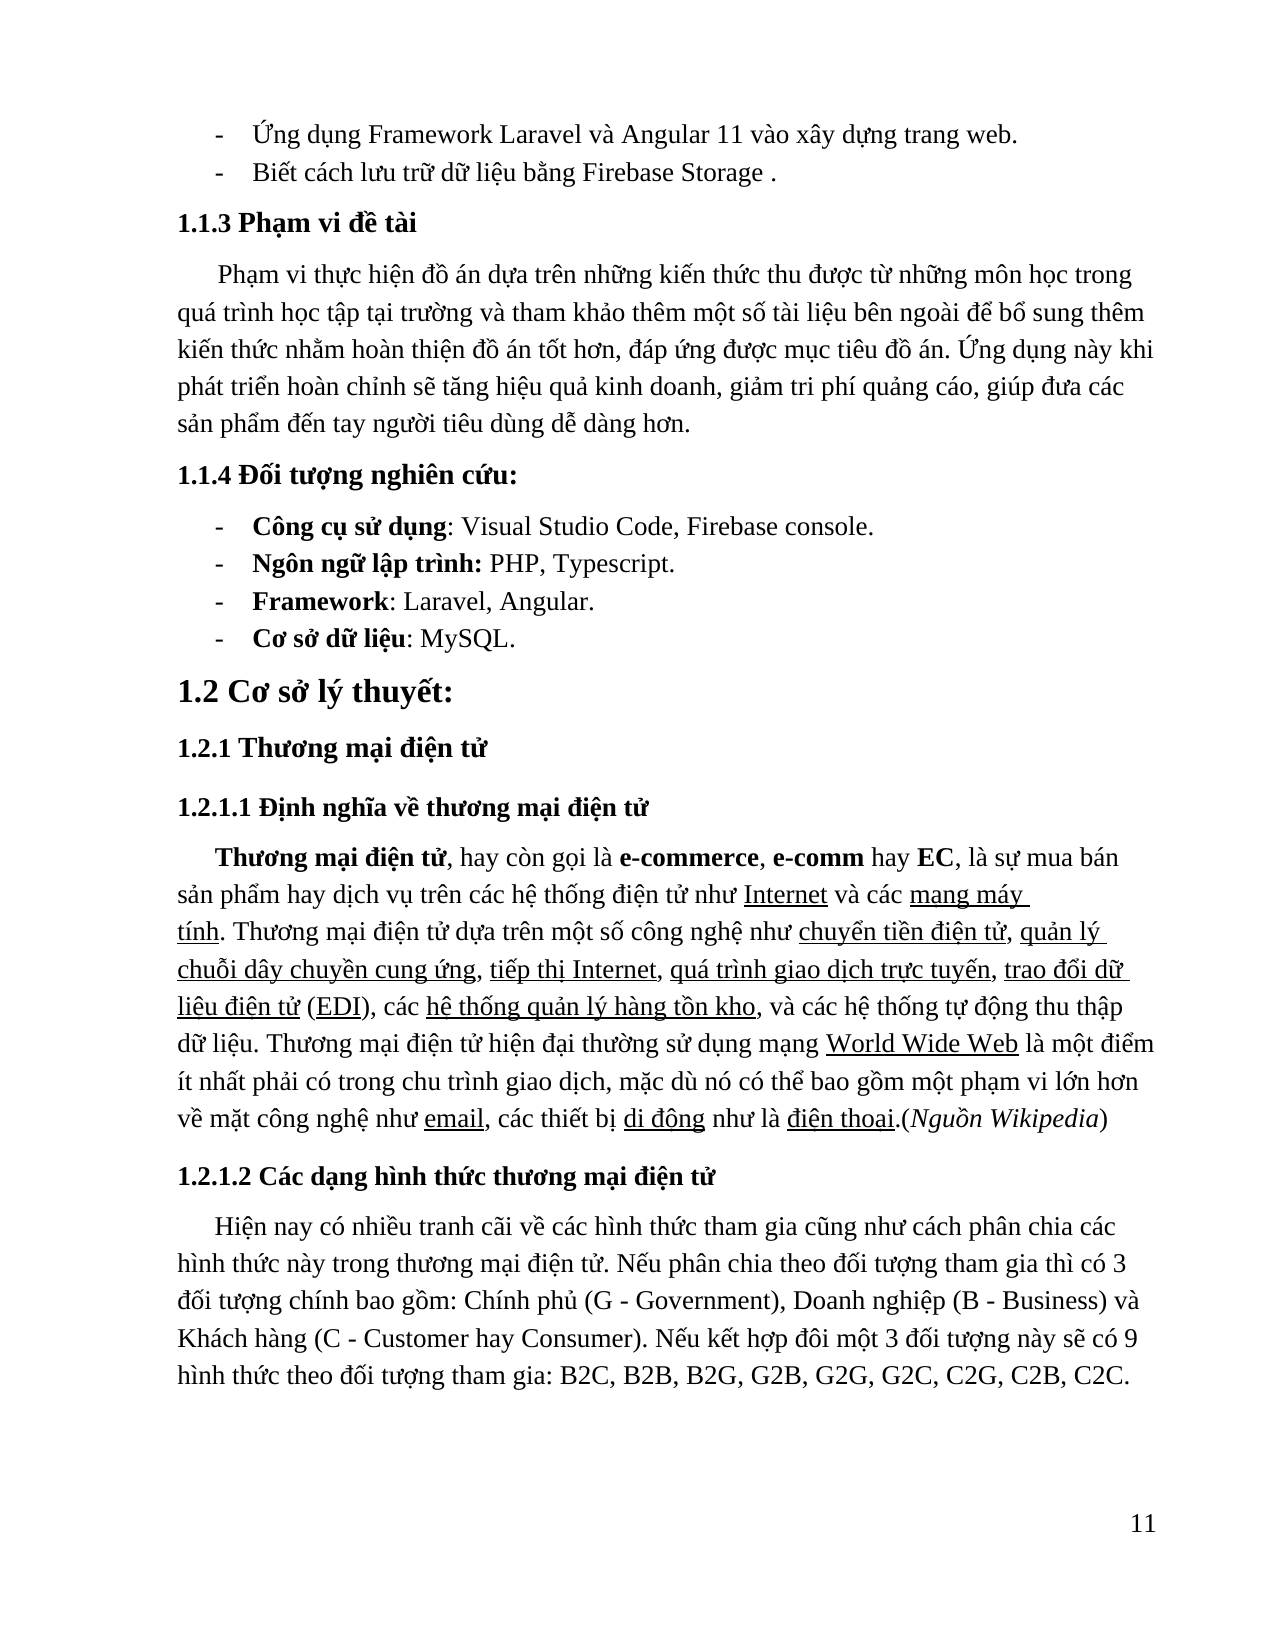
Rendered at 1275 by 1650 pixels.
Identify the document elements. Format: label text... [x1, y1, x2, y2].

subtitle Phạm vi đề tài [177, 206, 1156, 239]
list Ứng dụng Framework Laravel và Angular 11 vào xây dựng trang web. [214, 118, 1156, 150]
subtitle Các dạng hình thức thương mại điện tử [177, 1160, 1156, 1191]
text Hiện nay có nhiều tranh cãi về các hình thức tham gia cũng như cách phân chia các hình thức này trong thương mại điện tử. Nếu phân chia theo đối tượng tham gia thì có 3 đối tượng chính bao gồm: Chính phủ (G - Government), Doanh nghiệp (B - Business) và Khách hàng (C - Customer hay Consumer). Nếu kết hợp đôi một 3 đối tượng này sẽ có 9 hình thức theo đối tượng tham gia: B2C, B2B, B2G, G2B, G2G, G2C, C2G, C2B, C2C. [177, 1210, 1156, 1390]
list Công cụ sử dụng: Visual Studio Code, Firebase console. [214, 510, 1156, 541]
text Thương mại điện tử, hay còn gọi là e-commerce, e-comm hay EC, là sự mua bán sản phẩm hay dịch vụ trên các hệ thống điện tử như Internet và các mạng máy tính. Thương mại điện tử dựa trên một số công nghệ như chuyển tiền điện tử, quản lý chuỗi dây chuyền cung ứng, tiếp thị Internet, quá trình giao dịch trực tuyến, trao đổi dữ liệu điện tử (EDI), các hệ thống quản lý hàng tồn kho, và các hệ thống tự động thu thập dữ liệu. Thương mại điện tử hiện đại thường sử dụng mạng World Wide Web là một điểm ít nhất phải có trong chu trình giao dịch, mặc dù nó có thể bao gồm một phạm vi lớn hơn về mặt công nghệ như email, các thiết bị di động như là điện thoại.(Nguồn Wikipedia) [177, 841, 1156, 1133]
list Ngôn ngữ lập trình: PHP, Typescript. [214, 547, 1156, 578]
subtitle Cơ sở lý thuyết: [177, 672, 1156, 710]
subtitle Đối tượng nghiên cứu: [177, 457, 1156, 491]
text Phạm vi thực hiện đồ án dựa trên những kiến thức thu được từ những môn học trong quá trình học tập tại trường và tham khảo thêm một số tài liệu bên ngoài để bổ sung thêm kiến thức nhằm hoàn thiện đồ án tốt hơn, đáp ứng được mục tiêu đồ án. Ứng dụng này khi phát triển hoàn chỉnh sẽ tăng hiệu quả kinh doanh, giảm tri phí quảng cáo, giúp đưa các sản phẩm đến tay người tiêu dùng dễ dàng hơn. [177, 258, 1156, 439]
subtitle Định nghĩa về thương mại điện tử [177, 791, 1156, 822]
subtitle Thương mại điện tử [177, 730, 1156, 764]
list Biết cách lưu trữ dữ liệu bằng Firebase Storage . [214, 156, 1156, 187]
list Cơ sở dữ liệu: MySQL. [214, 622, 1156, 653]
list Framework: Laravel, Angular. [214, 584, 1156, 616]
